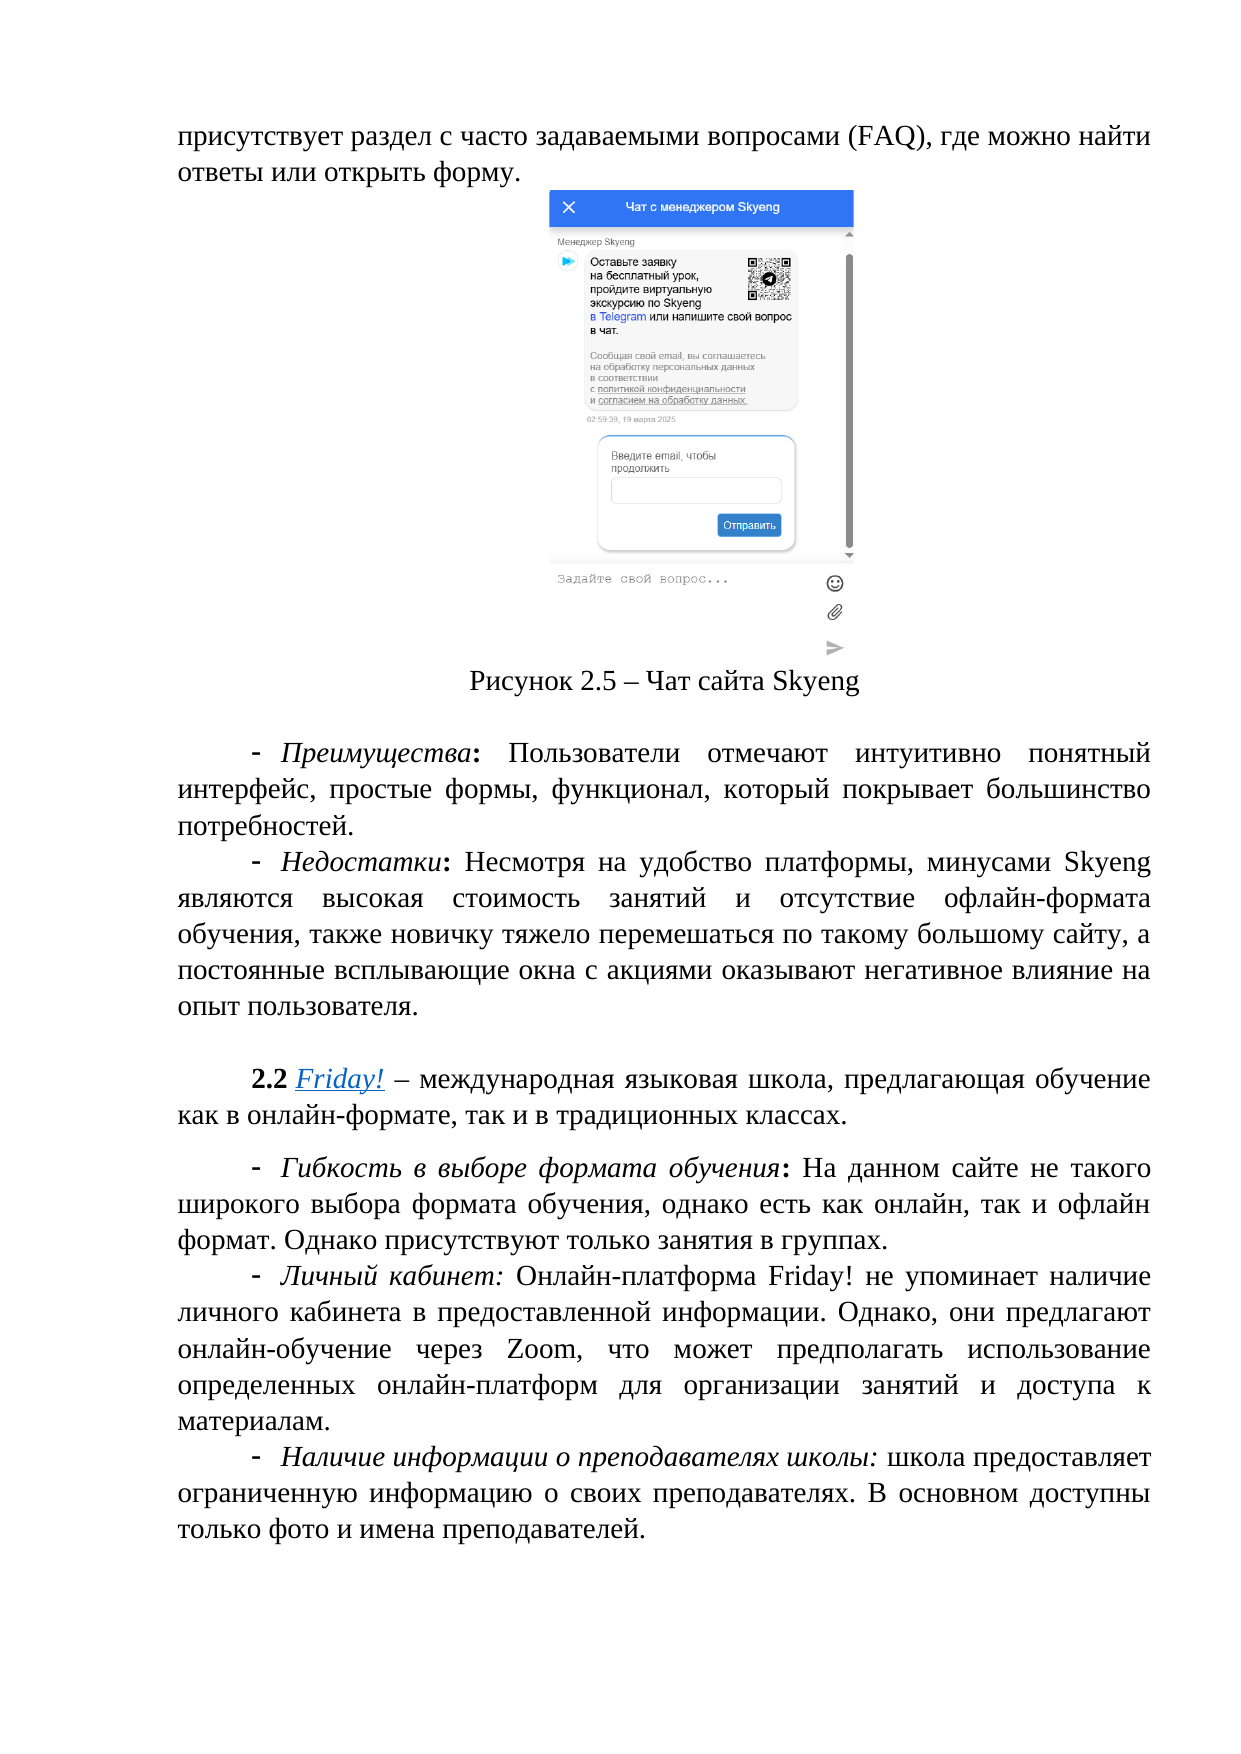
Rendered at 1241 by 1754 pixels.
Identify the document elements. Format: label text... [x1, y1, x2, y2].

text Наличие информации о преподавателях школы: школа предоставляет ограниченную информацию о своих преподавателях. В основном доступны только фото и имена преподавателей. [177, 1439, 1152, 1545]
text Преимущества: Пользователи отмечают интуитивно понятный интерфейс, простые формы, функционал, который покрывает большинство потребностей. [177, 735, 1152, 841]
text Friday! – международная языковая школа, предлагающая обучение как в онлайн-формате, так и в традиционных классах. [177, 1061, 1152, 1131]
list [177, 118, 1152, 188]
text Недостатки: Несмотря на удобство платформы, минусами Skyeng являются высокая стоимость занятий и отсутствие офлайн-формата обучения, также новичку тяжело перемешаться по такому большому сайту, а постоянные всплывающие окна с акциями оказывают негативное влияние на опыт пользователя. [177, 844, 1152, 1022]
picture [549, 190, 854, 661]
list Гибкость в выборе формата обучения: На данном сайте не такого широкого выбора формата обучения, однако есть как онлайн, так и офлайн формат. Однако присутствуют только занятия в группах. [177, 1150, 1152, 1256]
text Рисунок 2.5 – Чат сайта Skyeng [177, 663, 1152, 697]
text Личный кабинет: Онлайн-платформа Friday! не упоминает наличие личного кабинета в предоставленной информации. Однако, они предлагают онлайн-обучение через Zoom, что может предполагать использование определенных онлайн-платформ для организации занятий и доступа к материалам. [177, 1258, 1152, 1437]
